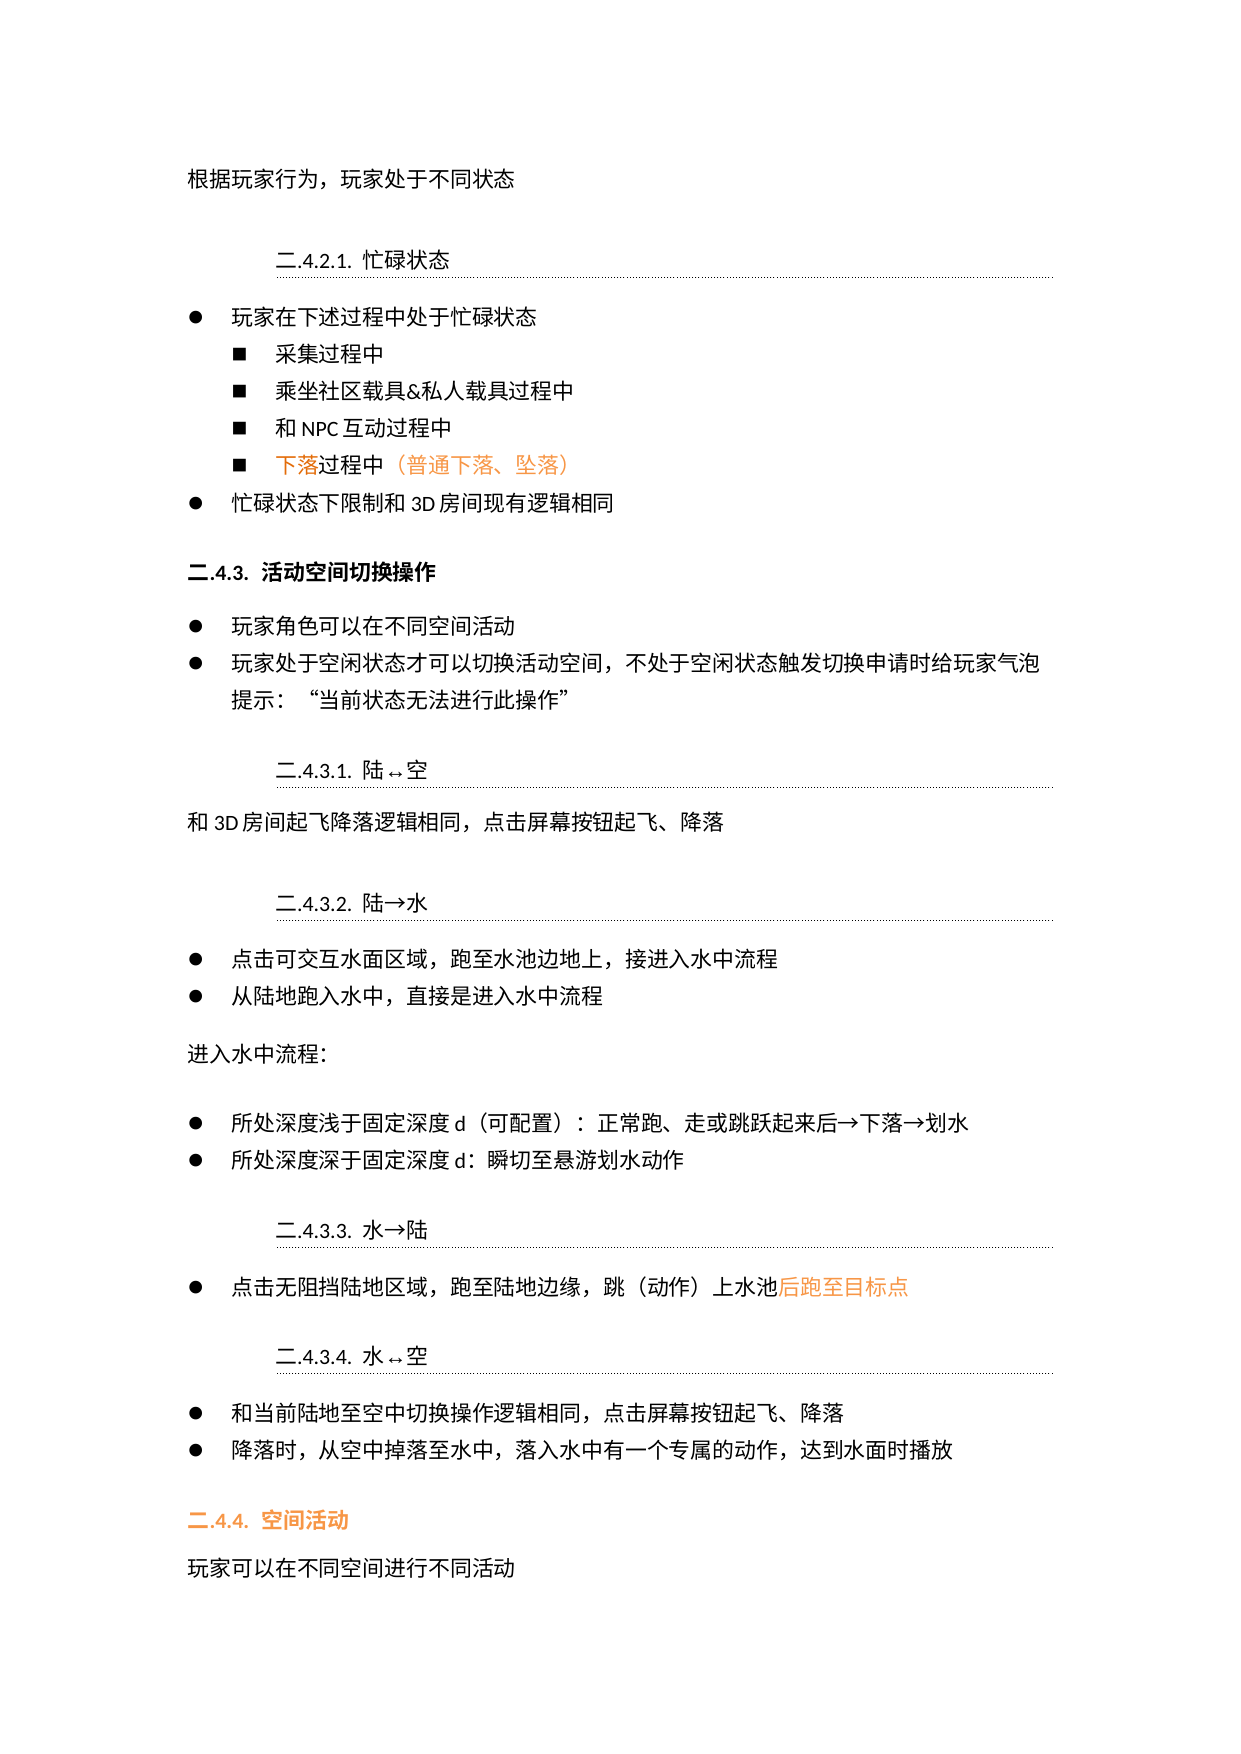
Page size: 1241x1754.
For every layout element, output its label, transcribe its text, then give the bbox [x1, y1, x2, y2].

list 玩家在下述过程中处于忙碌状态 [187, 299, 1053, 332]
list 采集过程中 [231, 336, 1053, 369]
text 空间活动 [187, 1502, 1053, 1535]
list 降落时，从空中掉落至水中，落入水中有一个专属的动作，达到水面时播放 [187, 1433, 1053, 1465]
list 忙碌状态下限制和3D房间现有逻辑相同 [187, 485, 1053, 518]
list 下落过程中（普通下落、坠落） [231, 448, 1053, 481]
list 所处深度深于固定深度d：瞬切至悬游划水动作 [187, 1143, 1053, 1176]
list 和当前陆地至空中切换操作逻辑相同，点击屏幕按钮起飞、降落 [187, 1395, 1053, 1428]
text 水→陆 [275, 1213, 1053, 1248]
list 所处深度浅于固定深度d（可配置）：正常跑、走或跳跃起来后→下落→划水 [187, 1106, 1053, 1138]
text 水↔空 [275, 1339, 1053, 1374]
text 陆↔空 [275, 752, 1053, 788]
text 活动空间切换操作 [187, 555, 1053, 587]
list 点击可交互水面区域，跑至水池边地上，接进入水中流程 [187, 942, 1053, 974]
text 玩家可以在不同空间进行不同活动 [187, 1551, 1053, 1583]
list 从陆地跑入水中，直接是进入水中流程 [187, 979, 1053, 1011]
list 玩家处于空闲状态才可以切换活动空间，不处于空闲状态触发切换申请时给玩家气泡提示：“当前状态无法进行此操作” [187, 645, 1053, 715]
text 根据玩家行为，玩家处于不同状态 [187, 162, 1053, 194]
text 进入水中流程： [187, 1037, 1053, 1069]
list 乘坐社区载具&私人载具过程中 [231, 374, 1053, 406]
text 和3D房间起飞降落逻辑相同，点击屏幕按钮起飞、降落 [187, 804, 1053, 837]
list 点击无阻挡陆地区域，跑至陆地边缘，跳（动作）上水池后跑至目标点 [187, 1269, 1053, 1302]
list 和NPC互动过程中 [231, 411, 1053, 443]
text 忙碌状态 [275, 243, 1053, 278]
text 陆→水 [275, 885, 1053, 921]
list 玩家角色可以在不同空间活动 [187, 608, 1053, 641]
